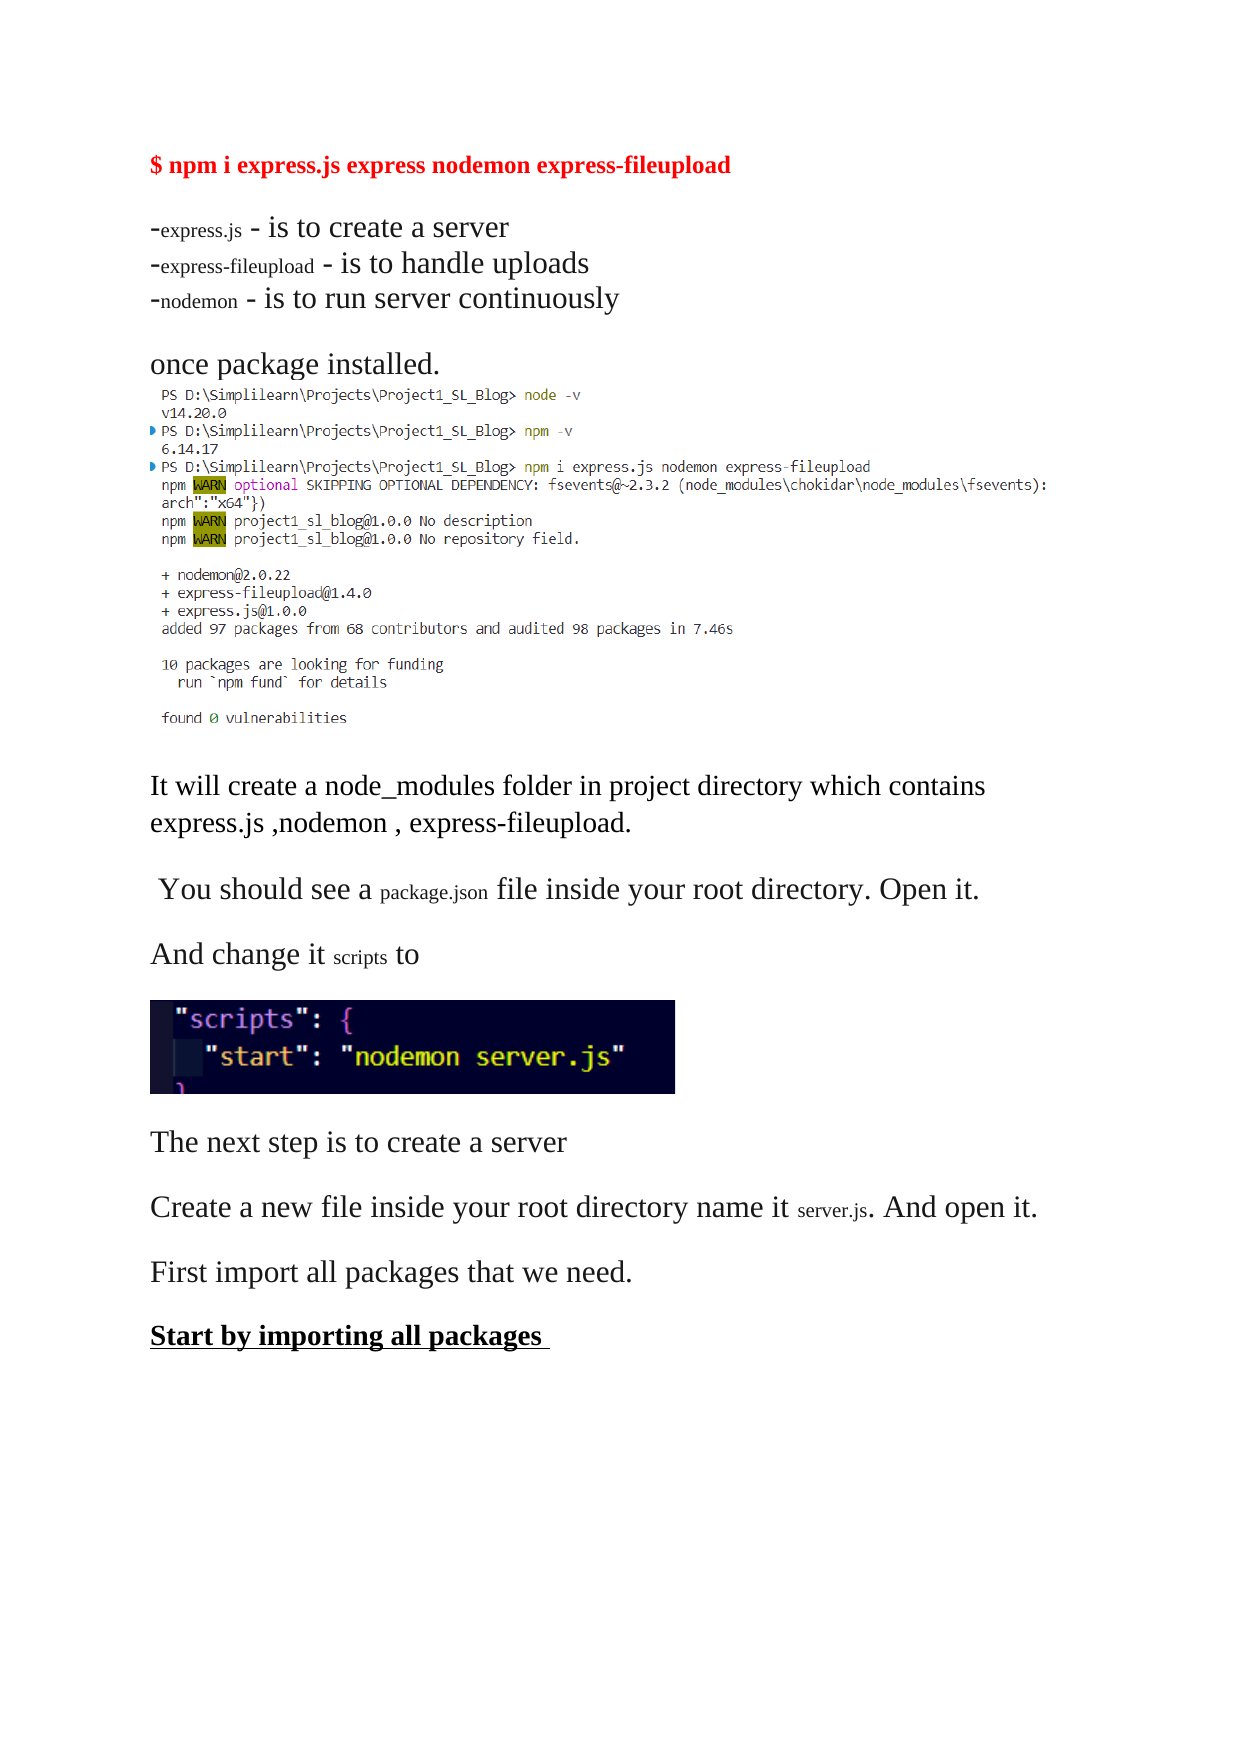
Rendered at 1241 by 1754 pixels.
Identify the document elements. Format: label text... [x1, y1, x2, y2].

text Create a new file inside your root directory name it server.js. And open it. [150, 1188, 1090, 1224]
text $ npm i express.js express nodemon express-fileupload [150, 150, 1090, 179]
picture [150, 380, 1091, 740]
text -express.js - is to create a server -express-fileupload - is to handle uploads -nodemon - is to run server continuously [150, 208, 1090, 316]
text You should see a package.json file inside your root directory. Open it. [150, 870, 1090, 906]
text once package installed. [150, 345, 1090, 380]
text The next step is to create a server [150, 1123, 1090, 1159]
text And change it scripts to [150, 935, 1090, 971]
text It will create a node_modules folder in project directory which contains express.js ,nodemon , express-fileupload. [150, 768, 1090, 838]
text First import all packages that we need. [150, 1253, 1090, 1289]
picture [150, 1000, 675, 1094]
text Start by importing all packages [150, 1318, 1090, 1352]
